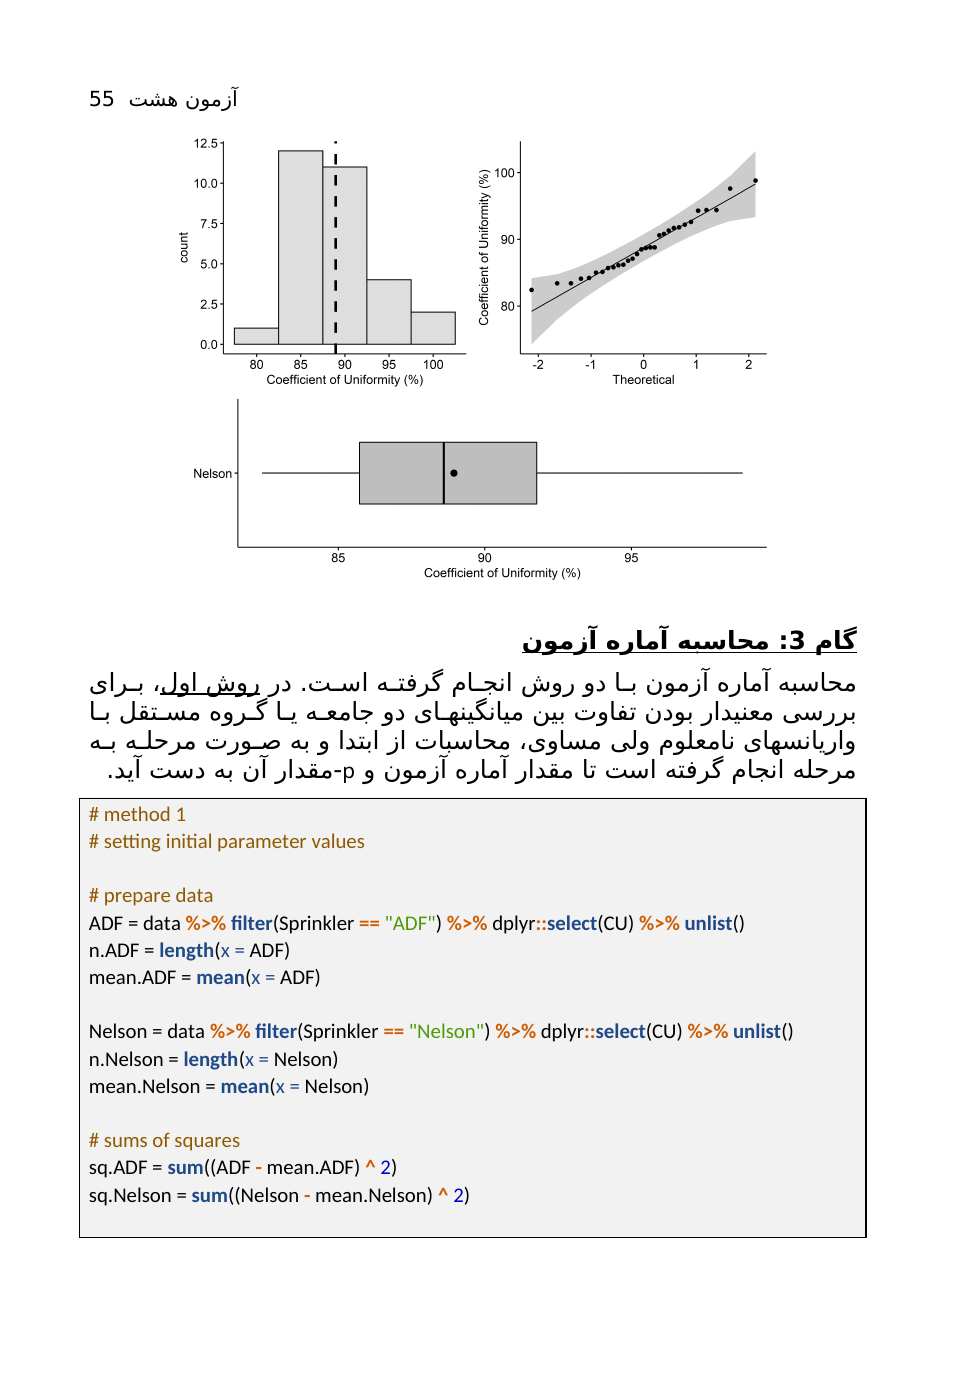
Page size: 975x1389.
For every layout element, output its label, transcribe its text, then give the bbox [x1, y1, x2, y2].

text گام 3: محاسبه آماره آزمون [89, 626, 857, 656]
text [80, 799, 865, 1237]
picture [172, 135, 773, 586]
text محاسبه آماره آزمون با دو روش انجام گرفته است. در روش اول، برای بررسی معنی‏دار بودن تفاوت بین میانگین‏های دو جامعه یا گروه مستقل با واریانس‏های نامعلوم ولی مساوی، محاسبات از ابتدا و به صورت مرحله به مرحله انجام گرفته است تا مقدار آماره آزمون و p-مقدار آن به دست آید. [89, 668, 857, 785]
